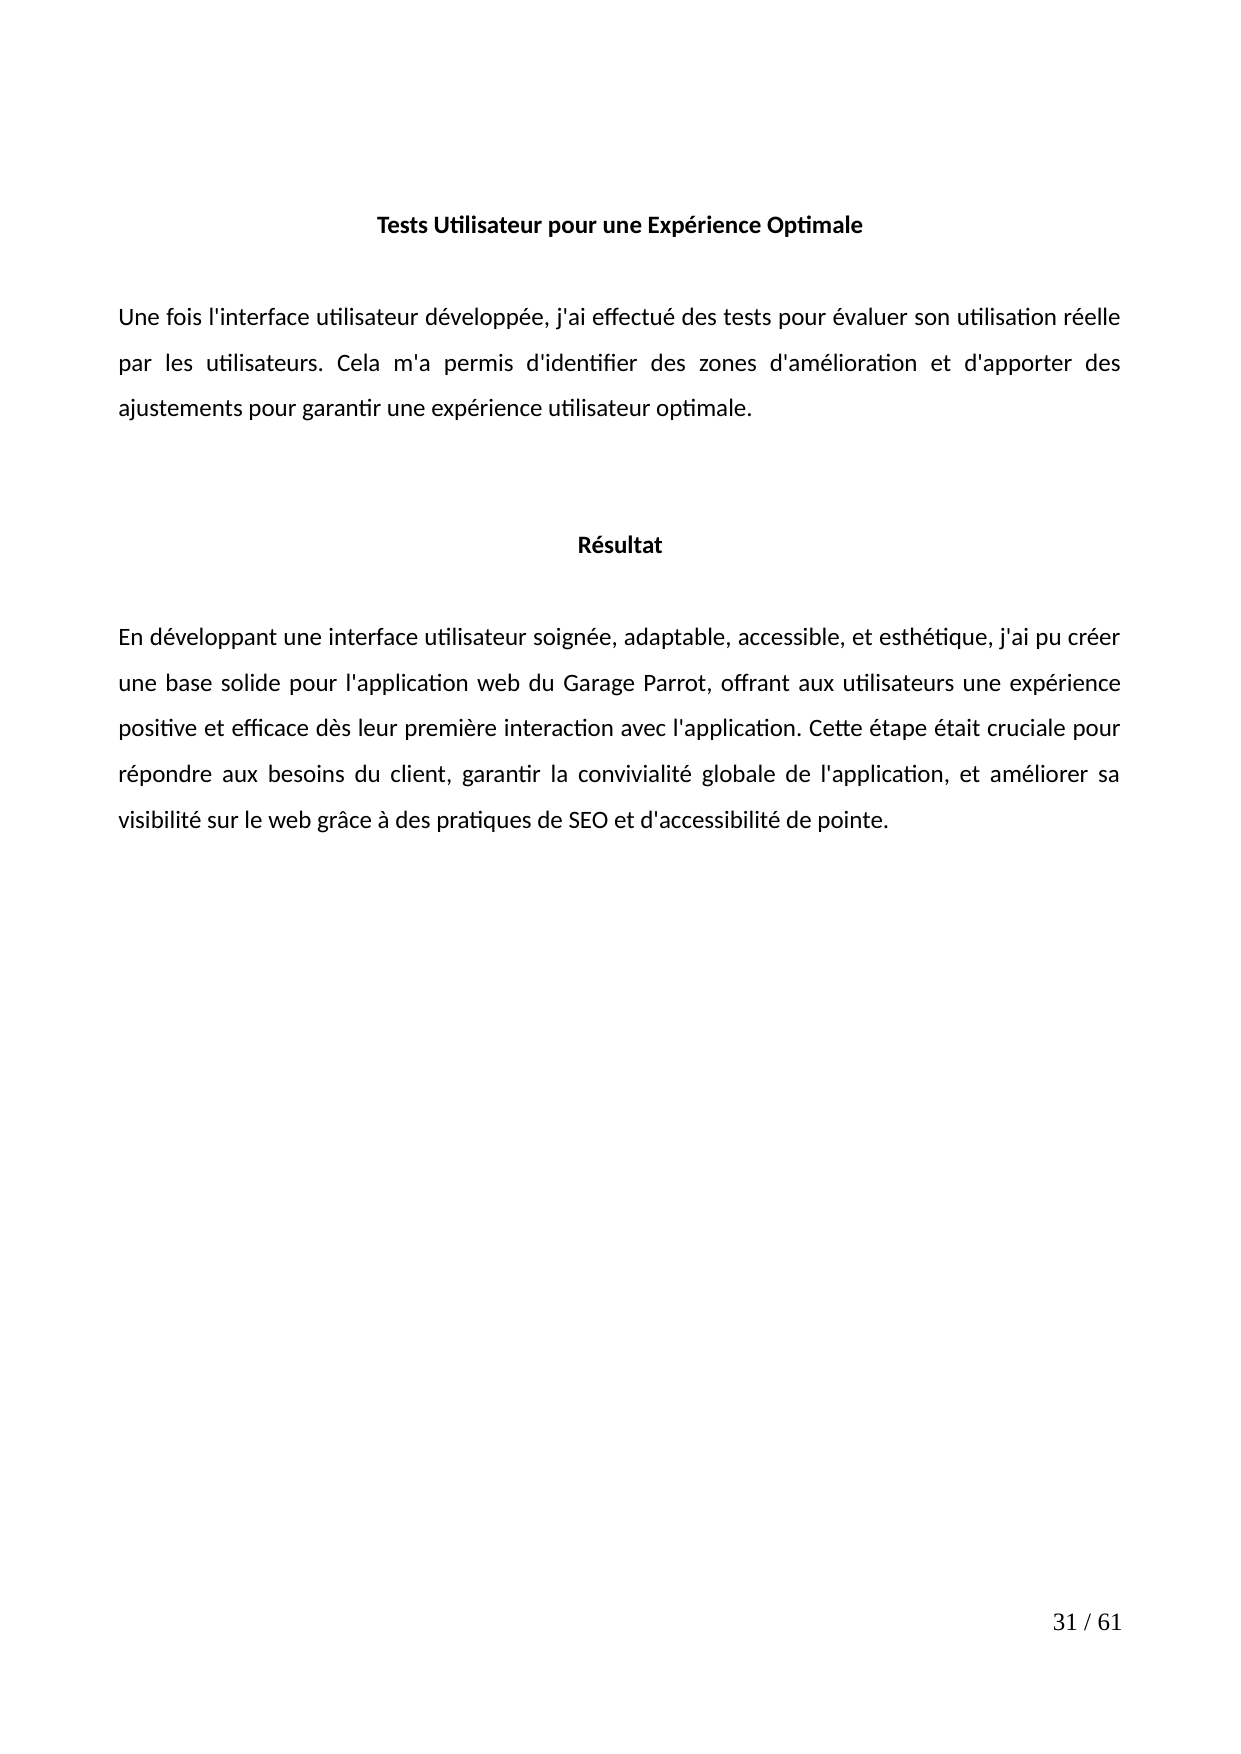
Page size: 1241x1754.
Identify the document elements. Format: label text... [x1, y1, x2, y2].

text Résultat [118, 530, 1122, 560]
text Une fois l'interface utilisateur développée, j'ai effectué des tests pour évaluer son utilisation réelle par les utilisateurs. Cela m'a permis d'identifier des zones d'amélioration et d'apporter des ajustements pour garantir une expérience utilisateur optimale. [118, 301, 1122, 423]
text Tests Utilisateur pour une Expérience Optimale [118, 209, 1122, 240]
text En développant une interface utilisateur soignée, adaptable, accessible, et esthétique, j'ai pu créer une base solide pour l'application web du Garage Parrot, offrant aux utilisateurs une expérience positive et efficace dès leur première interaction avec l'application. Cette étape était cruciale pour répondre aux besoins du client, garantir la convivialité globale de l'application, et améliorer sa visibilité sur le web grâce à des pratiques de SEO et d'accessibilité de pointe. [118, 621, 1122, 834]
